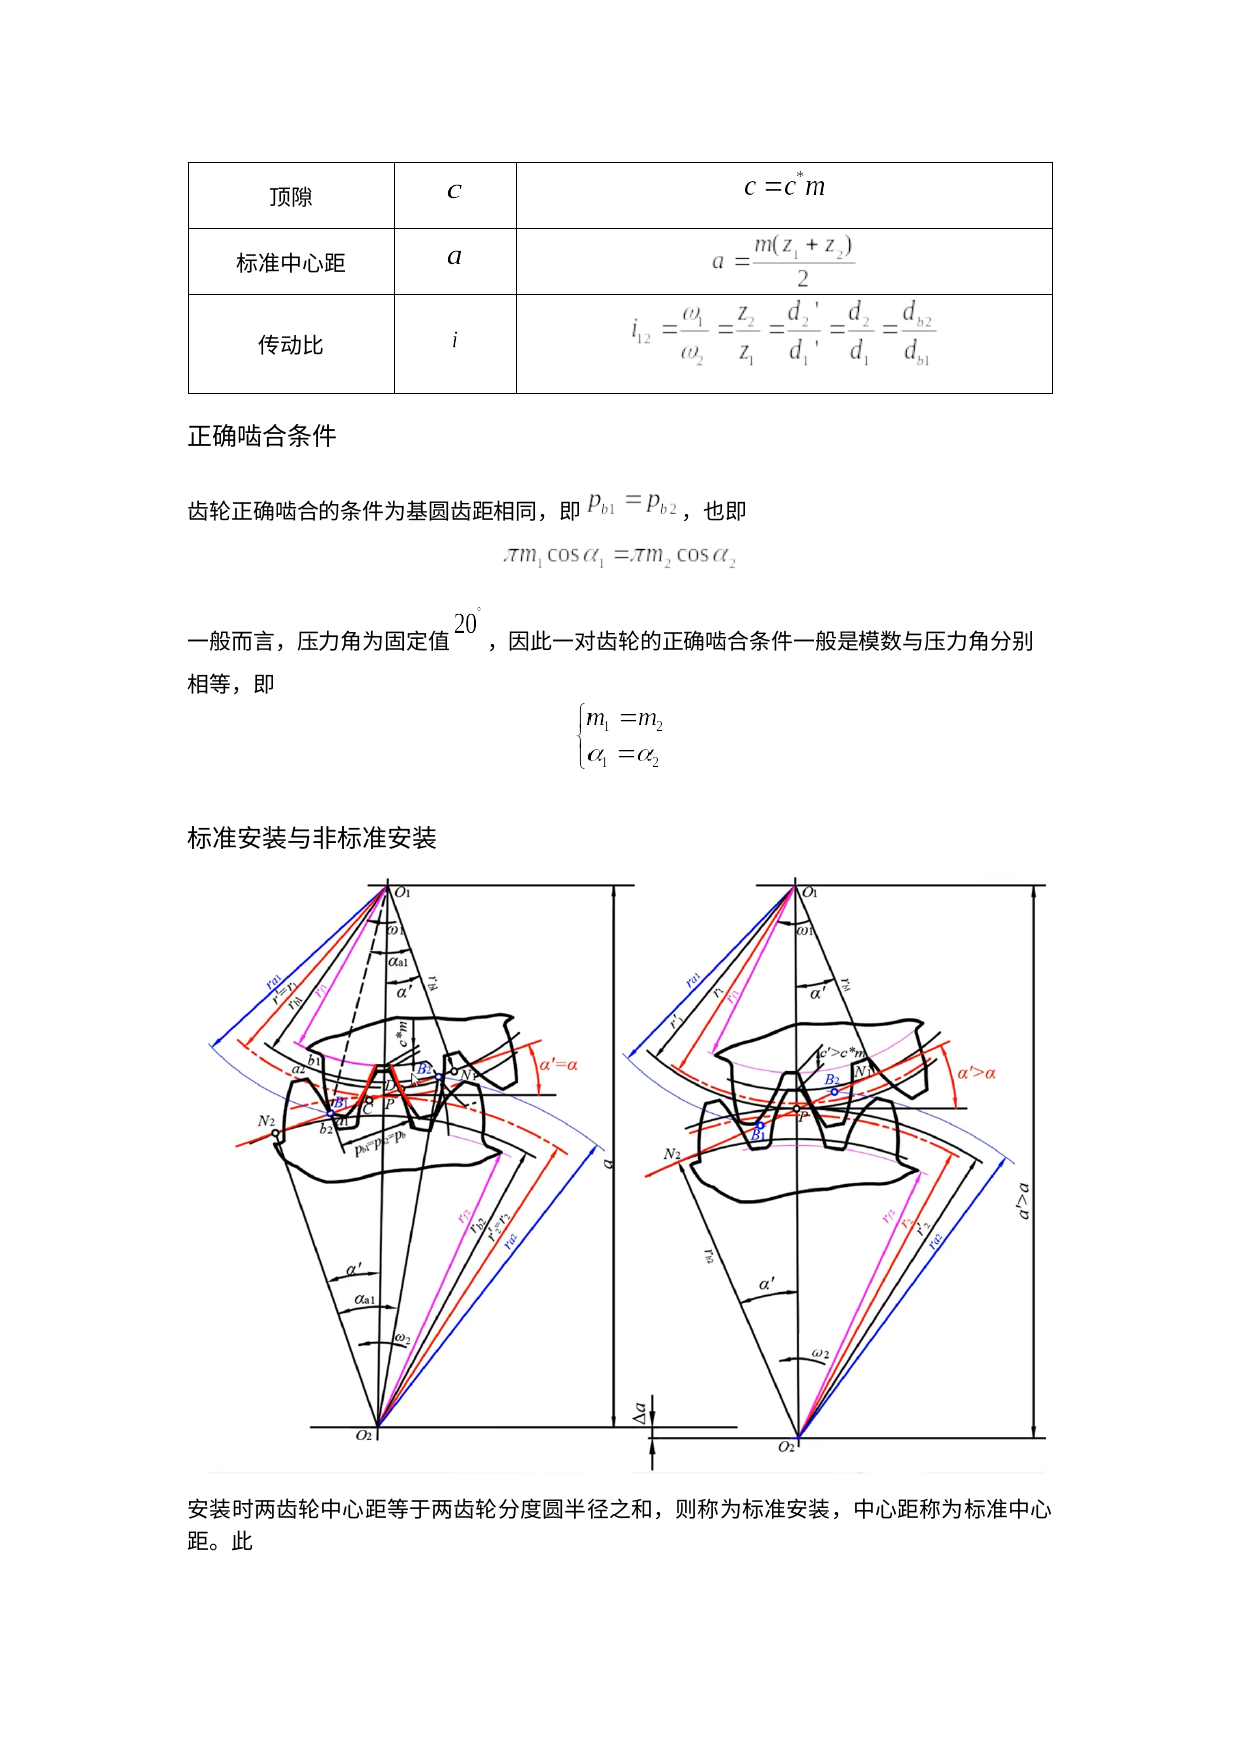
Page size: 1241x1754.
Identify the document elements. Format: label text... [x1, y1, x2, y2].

text 齿轮正确啮合的条件为基圆齿距相同，即，也即 [187, 471, 1053, 536]
table_cell [517, 229, 1052, 294]
subtitle 正确啮合条件 [187, 402, 1053, 467]
table_cell [395, 295, 516, 393]
table_cell [517, 163, 1052, 228]
table_cell [517, 295, 1052, 393]
subtitle 标准安装与非标准安装 [187, 804, 1053, 869]
picture [207, 877, 1047, 1474]
table_cell [395, 229, 516, 294]
table_cell 标准中心距 [189, 229, 394, 294]
table_cell [395, 163, 516, 228]
text 一般而言，压力角为固定值，因此一对齿轮的正确啮合条件一般是模数与压力角分别相等，即 [187, 601, 1053, 699]
table_cell 顶隙 [189, 163, 394, 228]
table_cell 传动比 [189, 295, 394, 393]
